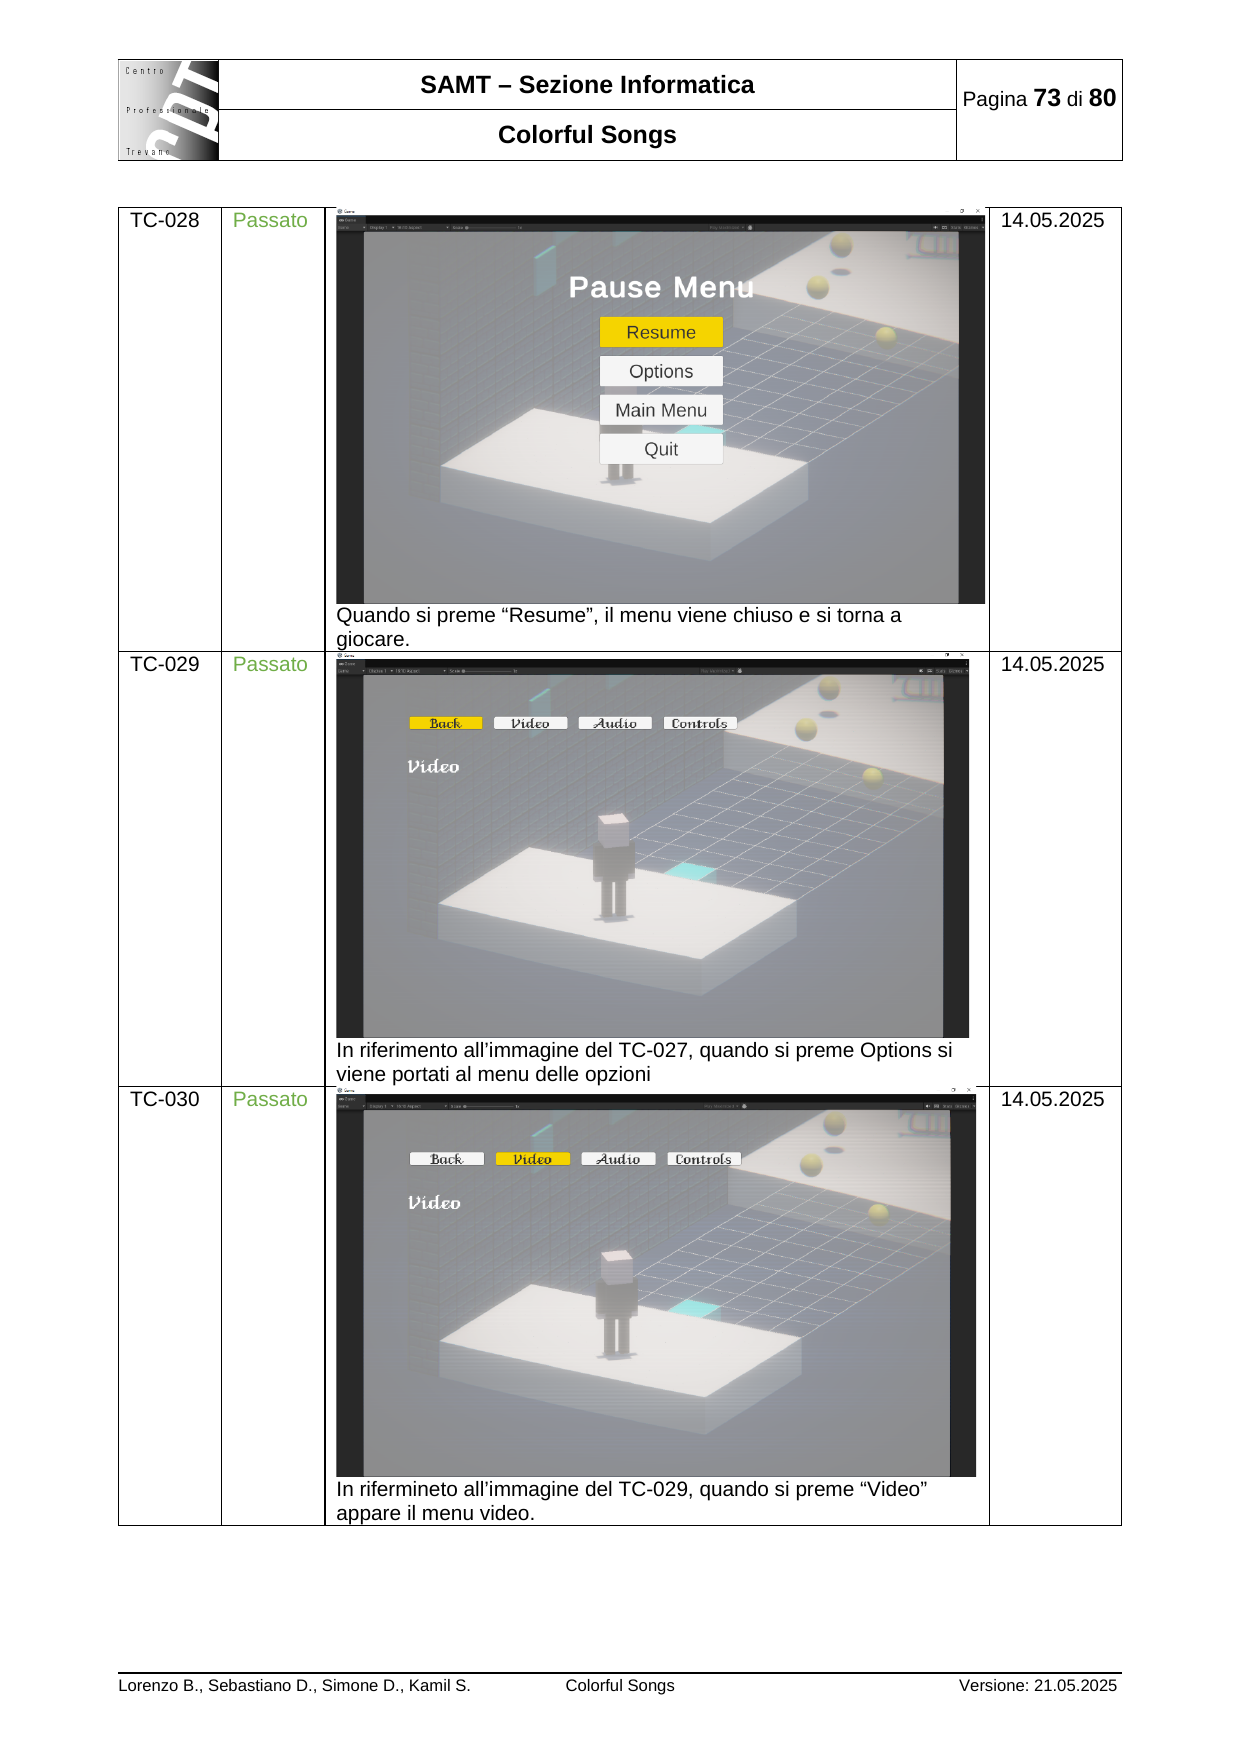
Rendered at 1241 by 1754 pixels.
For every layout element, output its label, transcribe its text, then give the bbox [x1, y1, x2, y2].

picture [336, 652, 970, 1038]
table_cell Passato [222, 652, 324, 1086]
picture [118, 60, 219, 160]
picture [336, 1086, 977, 1477]
table_cell Passato [222, 208, 324, 651]
table_cell In rifermineto all’immagine del TC-029, quando si preme “Video” appare il menu video. [326, 1087, 989, 1525]
table_cell In riferimento all’immagine del TC-027, quando si preme Options si viene portati al menu delle opzioni [326, 652, 989, 1086]
table_cell 14.05.2025 [990, 652, 1121, 1086]
table_cell Passato [222, 1087, 324, 1525]
picture [336, 207, 985, 604]
table_cell TC-028 [119, 208, 221, 651]
table_cell 14.05.2025 [990, 208, 1121, 651]
table_cell TC-030 [119, 1087, 221, 1525]
table_cell Quando si preme “Resume”, il menu viene chiuso e si torna a giocare. [326, 208, 989, 651]
table_cell 14.05.2025 [990, 1087, 1121, 1525]
table_cell TC-029 [119, 652, 221, 1086]
